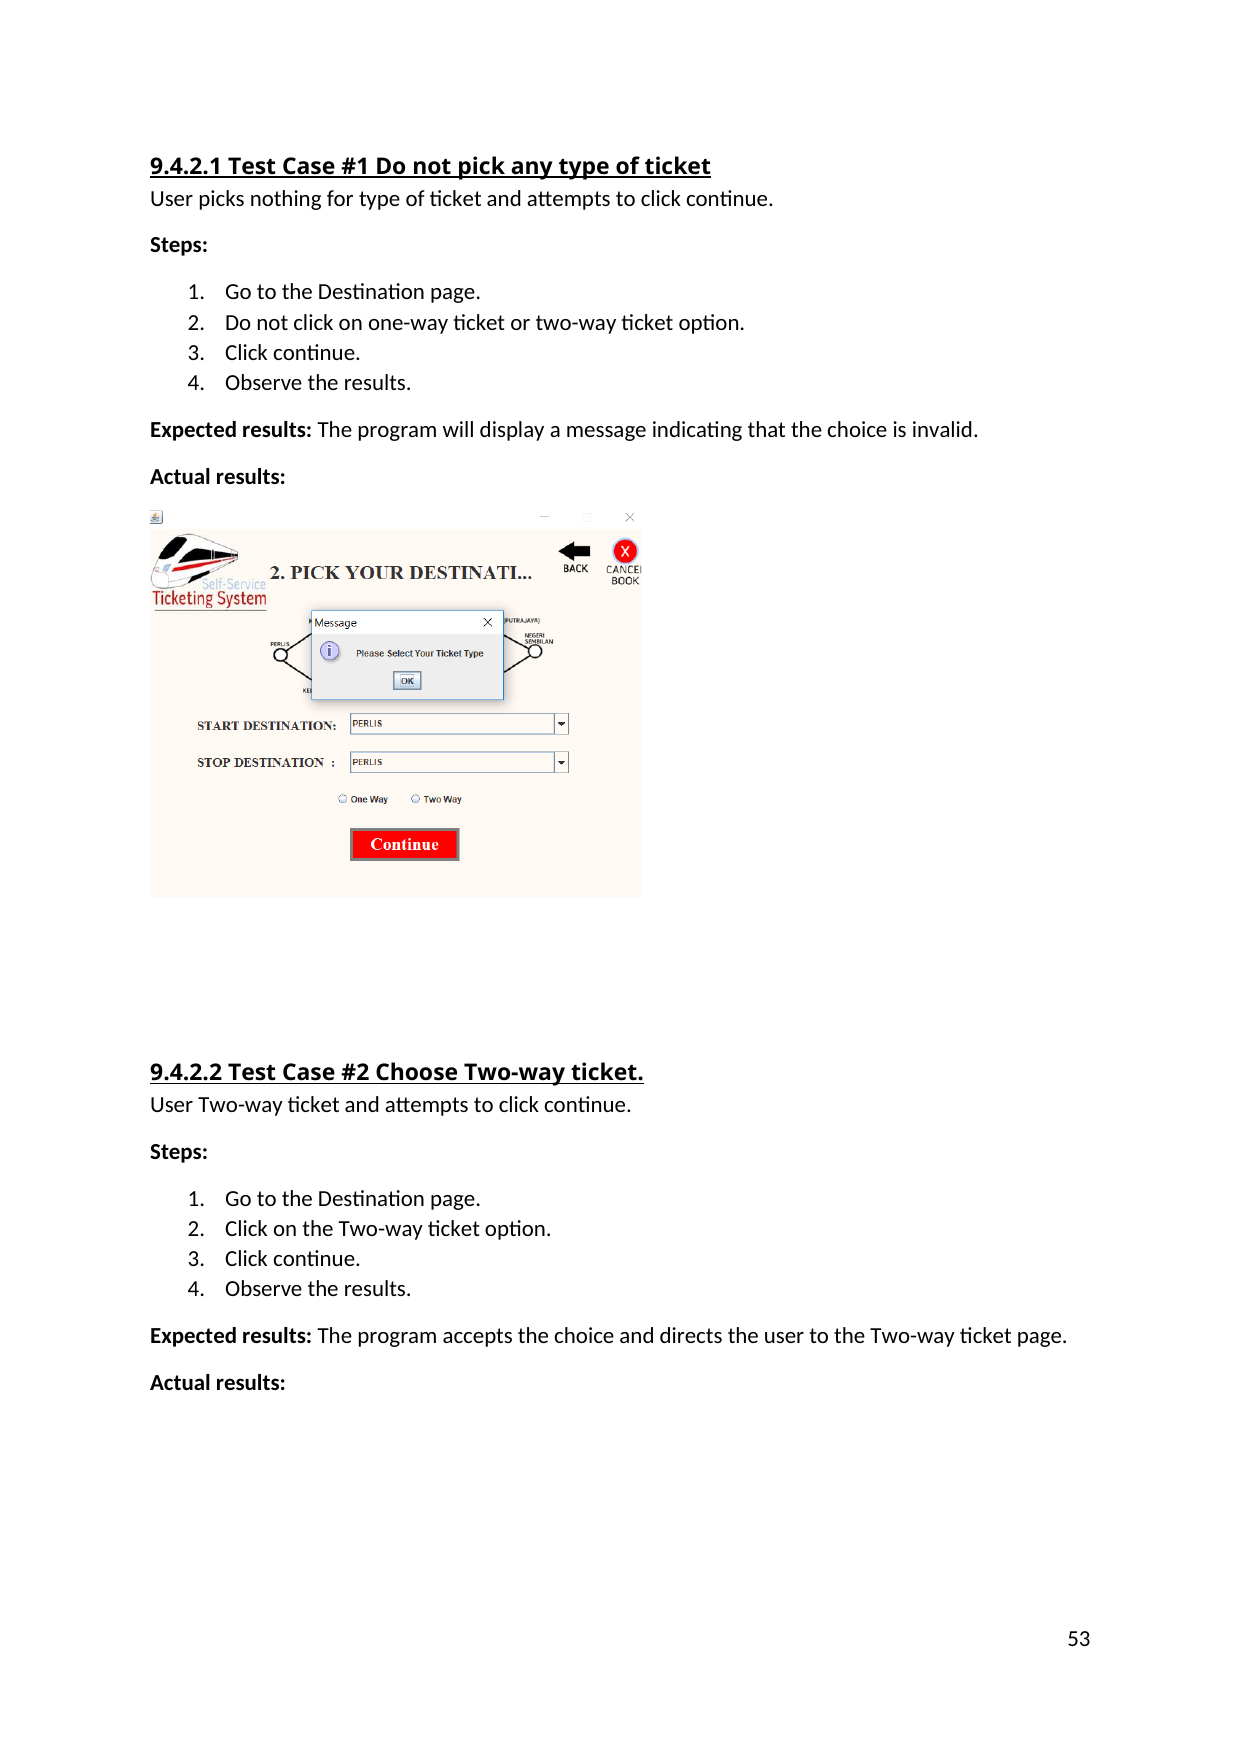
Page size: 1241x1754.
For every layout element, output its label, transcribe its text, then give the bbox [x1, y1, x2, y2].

subtitle 9.4.2.2 Test Case #2 Choose Two-way ticket. [150, 1056, 1090, 1087]
subtitle 9.4.2.1 Test Case #1 Do not pick any type of ticket [150, 150, 1090, 181]
text Steps: [150, 1137, 1090, 1165]
list Go to the Destination page. [187, 1184, 1090, 1212]
text Expected results: The program will display a message indicating that the choice is invalid. [150, 415, 1090, 443]
list Click continue. [187, 338, 1090, 366]
list Observe the results. [187, 1274, 1090, 1302]
text Expected results: The program accepts the choice and directs the user to the Two-way ticket page. [150, 1321, 1090, 1349]
text User picks nothing for type of ticket and attempts to click continue. [150, 184, 1090, 212]
list Observe the results. [187, 368, 1090, 396]
list Click on the Two-way ticket option. [187, 1214, 1090, 1242]
text Steps: [150, 231, 1090, 259]
list Click continue. [187, 1244, 1090, 1272]
text User Two-way ticket and attempts to click continue. [150, 1090, 1090, 1118]
text Actual results: [150, 1368, 1090, 1396]
list Go to the Destination page. [187, 277, 1090, 306]
picture [150, 508, 642, 897]
list Do not click on one-way ticket or two-way ticket option. [187, 308, 1090, 336]
text Actual results: [150, 462, 1090, 490]
